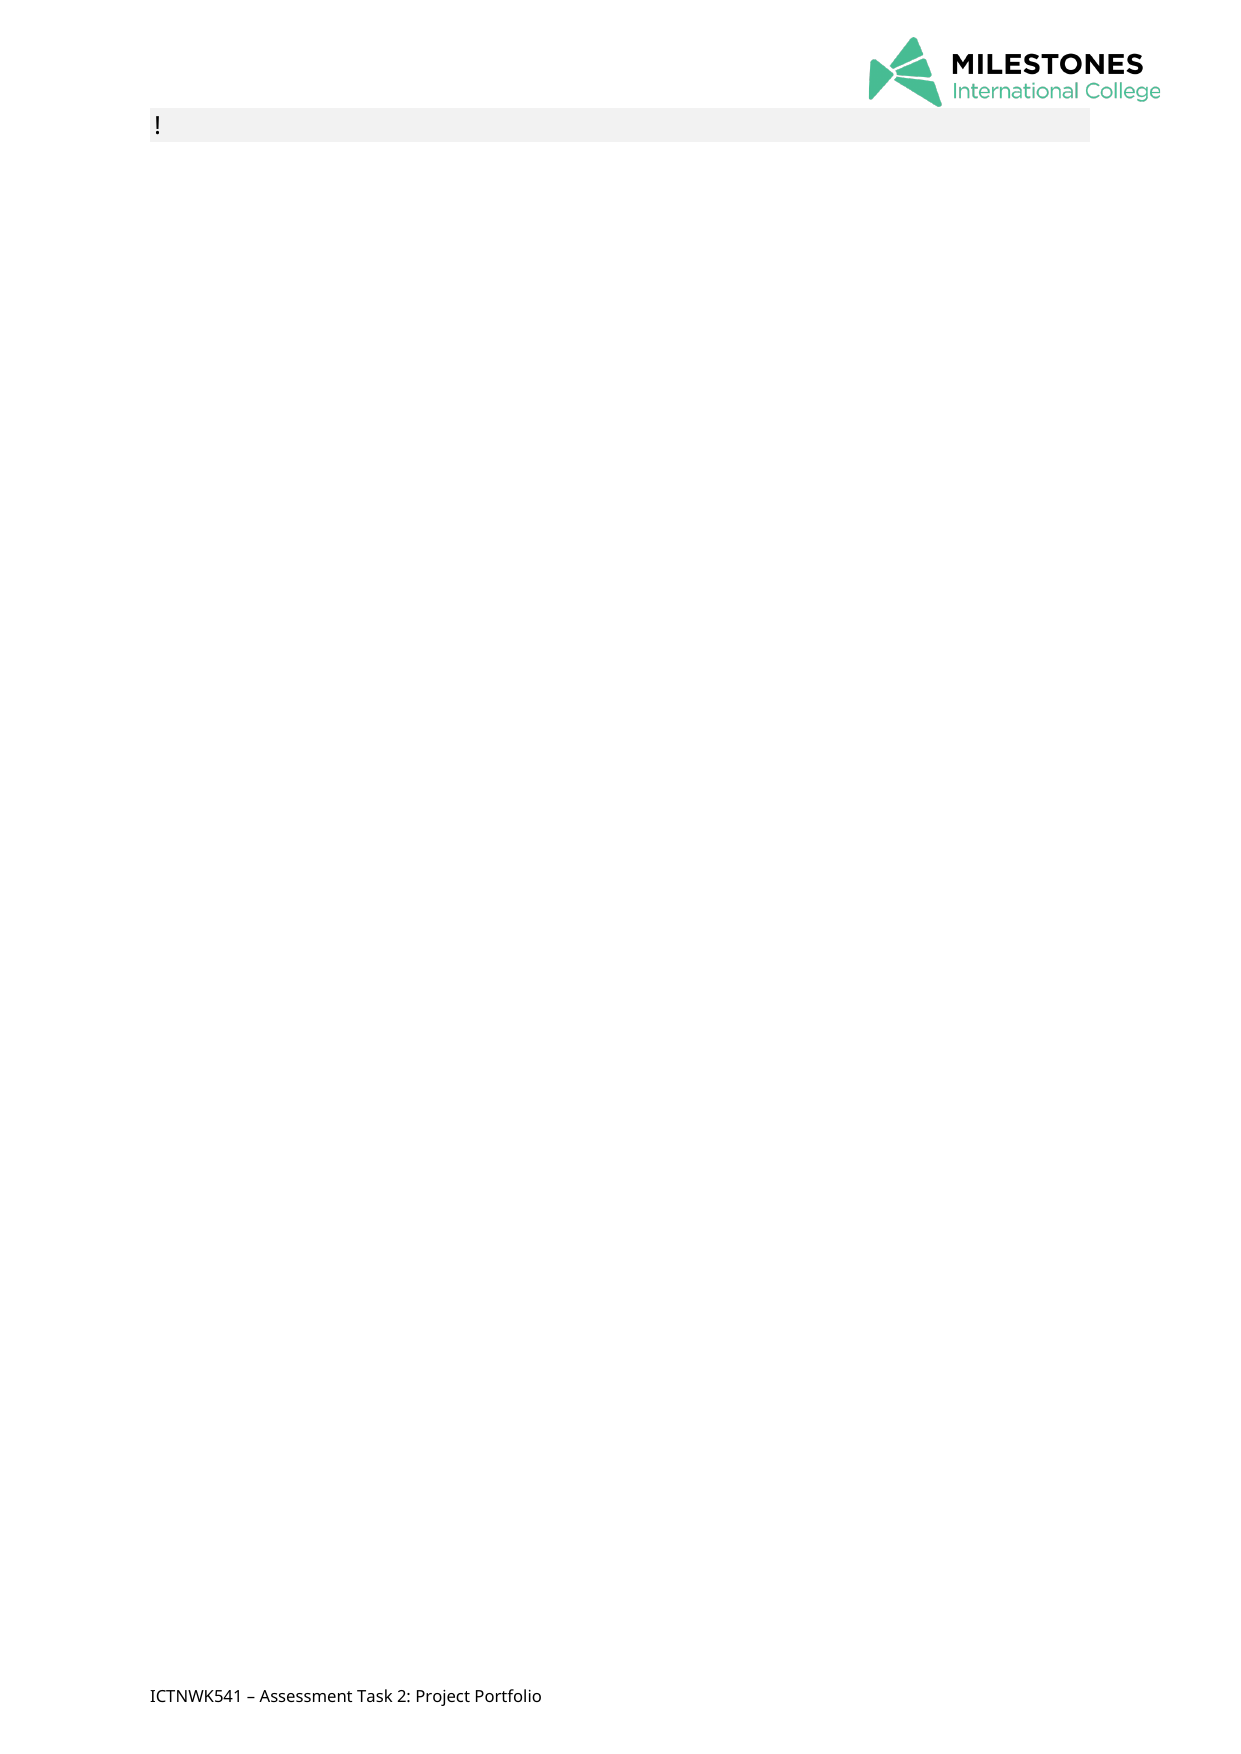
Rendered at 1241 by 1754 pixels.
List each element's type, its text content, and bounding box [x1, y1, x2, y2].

picture [868, 37, 1161, 107]
text ! [150, 108, 1090, 142]
